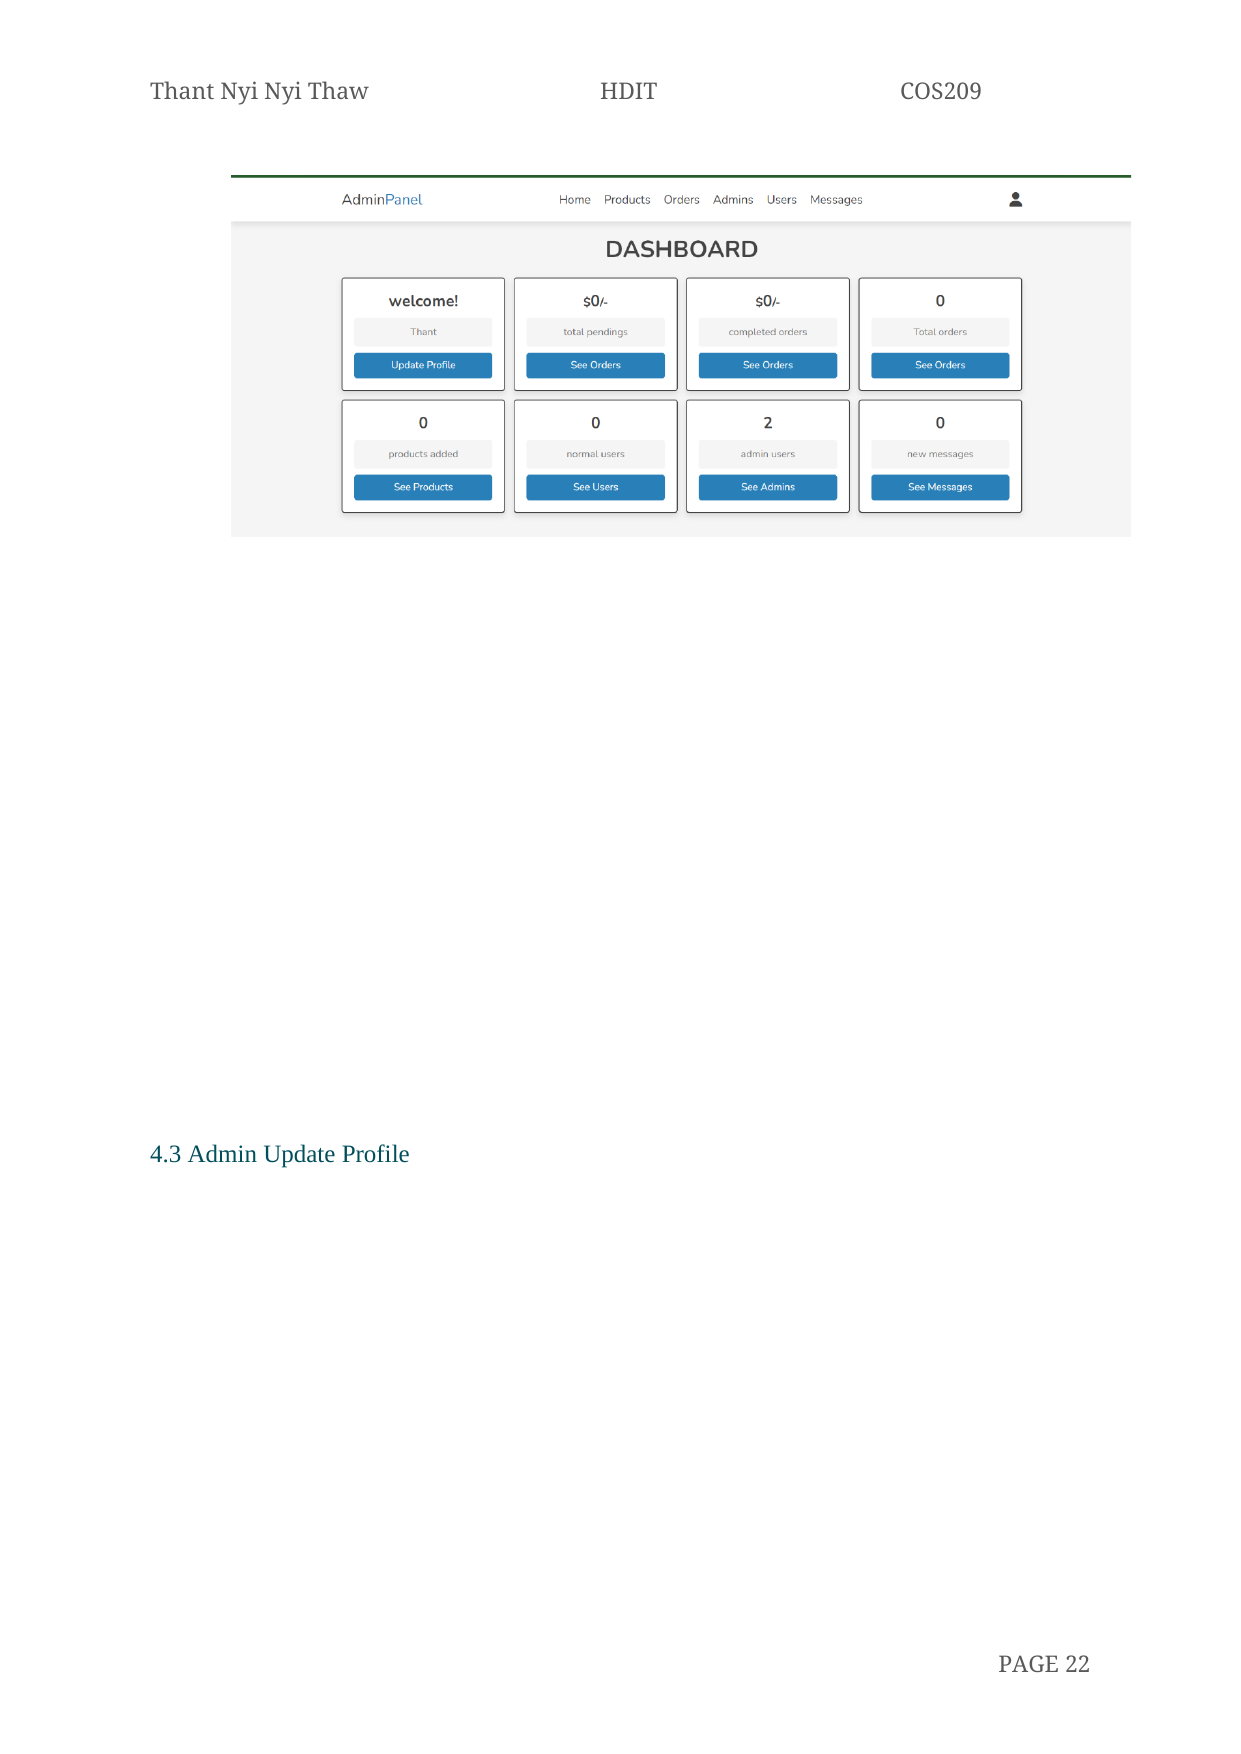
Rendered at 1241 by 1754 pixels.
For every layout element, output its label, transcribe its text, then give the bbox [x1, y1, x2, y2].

subtitle 4.3 Admin Update Profile [150, 1139, 1090, 1168]
picture [231, 175, 1132, 537]
